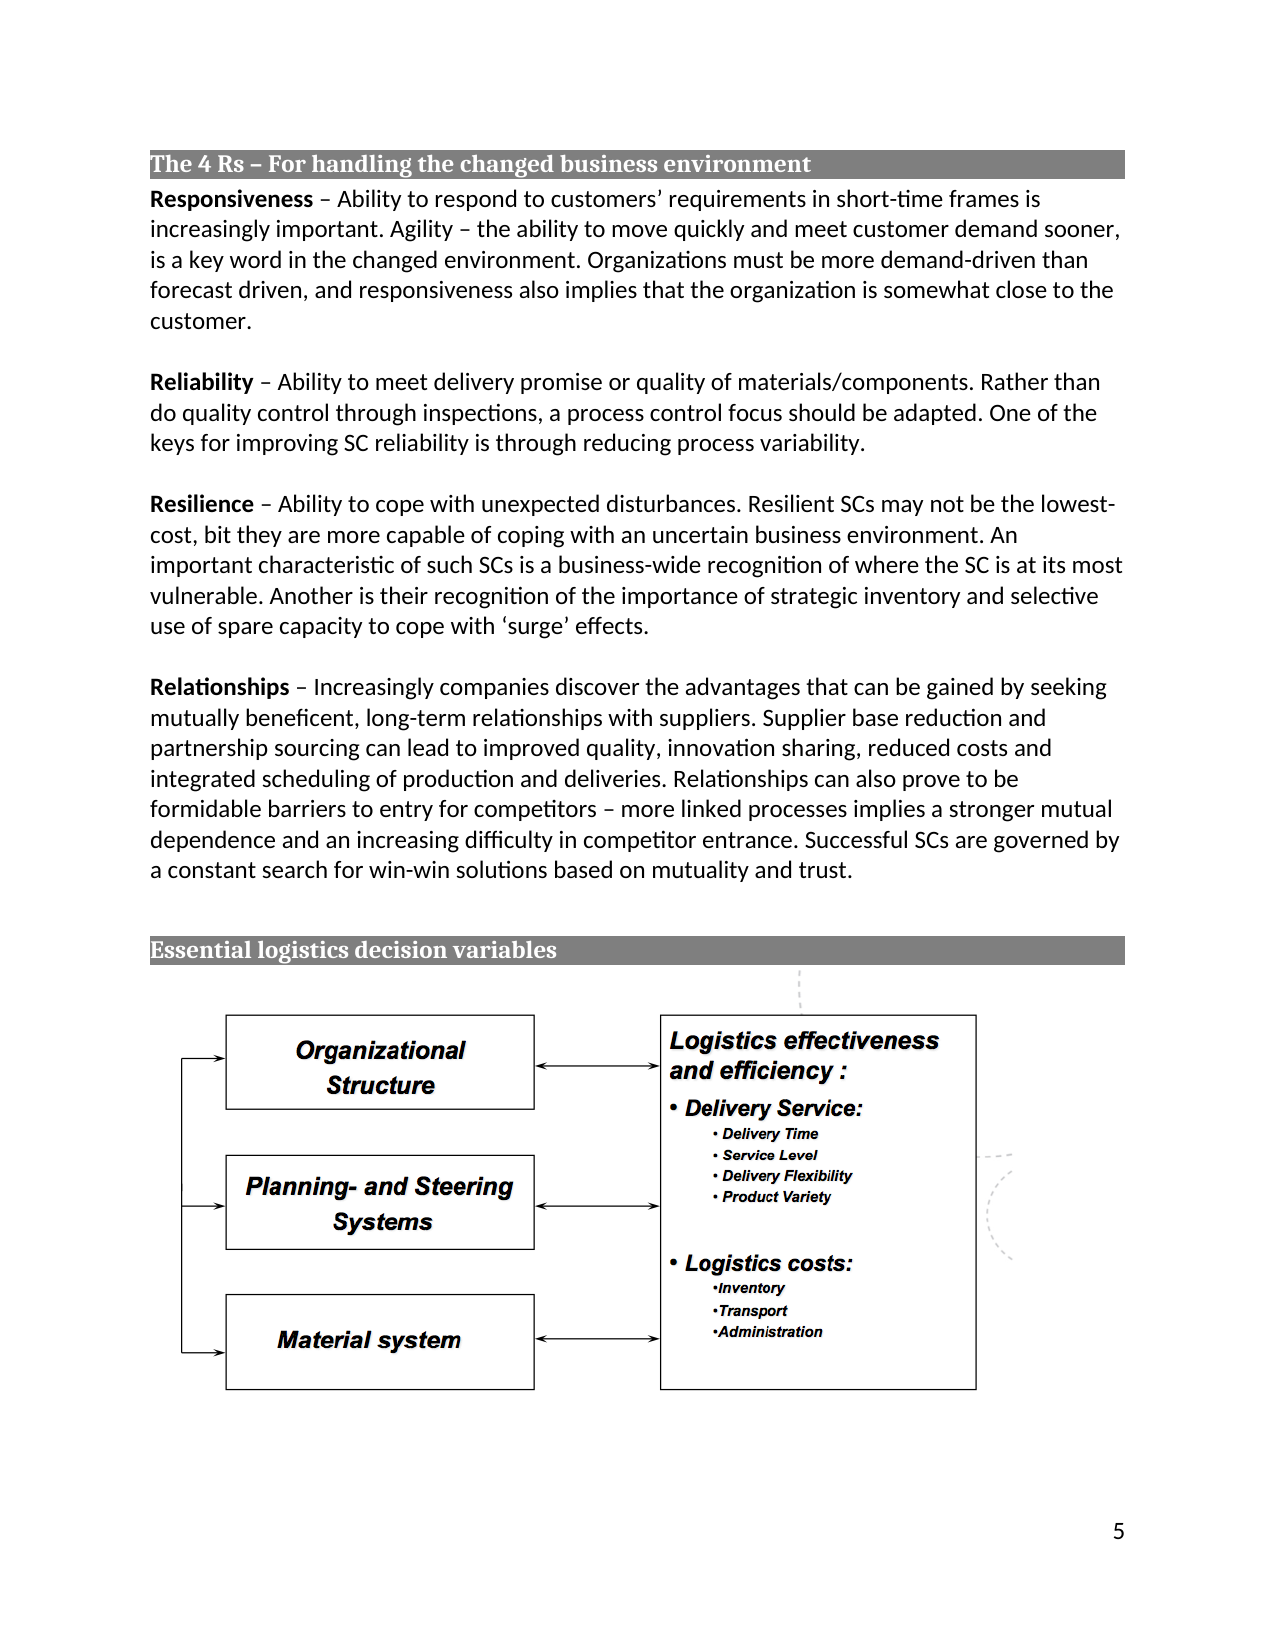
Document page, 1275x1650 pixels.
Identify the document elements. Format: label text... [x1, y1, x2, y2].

subtitle The 4 Rs – For handling the changed business environment [150, 150, 1125, 179]
text Responsiveness – Ability to respond to customers’ requirements in short-time frames is increasingly important. Agility – the ability to move quickly and meet customer demand sooner, is a key word in the changed environment. Organizations must be more demand-driven than forecast driven, and responsiveness also implies that the organization is somewhat close to the customer. [150, 183, 1125, 336]
text Reliability – Ability to meet delivery promise or quality of materials/components. Rather than do quality control through inspections, a process control focus should be adapted. One of the keys for improving SC reliability is through reducing process variability. [150, 366, 1125, 458]
text Resilience – Ability to cope with unexpected disturbances. Resilient SCs may not be the lowest-cost, bit they are more capable of coping with an uncertain business environment. An important characteristic of such SCs is a business-wide recognition of where the SC is at its most vulnerable. Another is their recognition of the importance of strategic inventory and selective use of spare capacity to cope with ‘surge’ effects. [150, 488, 1125, 641]
picture [150, 969, 1014, 1409]
text Relationships – Increasingly companies discover the advantages that can be gained by seeking mutually beneficent, long-term relationships with suppliers. Supplier base reduction and partnership sourcing can lead to improved quality, innovation sharing, reduced costs and integrated scheduling of production and deliveries. Relationships can also prove to be formidable barriers to entry for competitors – more linked processes implies a stronger mutual dependence and an increasing difficulty in competitor entrance. Successful SCs are governed by a constant search for win-win solutions based on mutuality and trust. [150, 671, 1125, 885]
subtitle Essential logistics decision variables [150, 936, 1125, 965]
